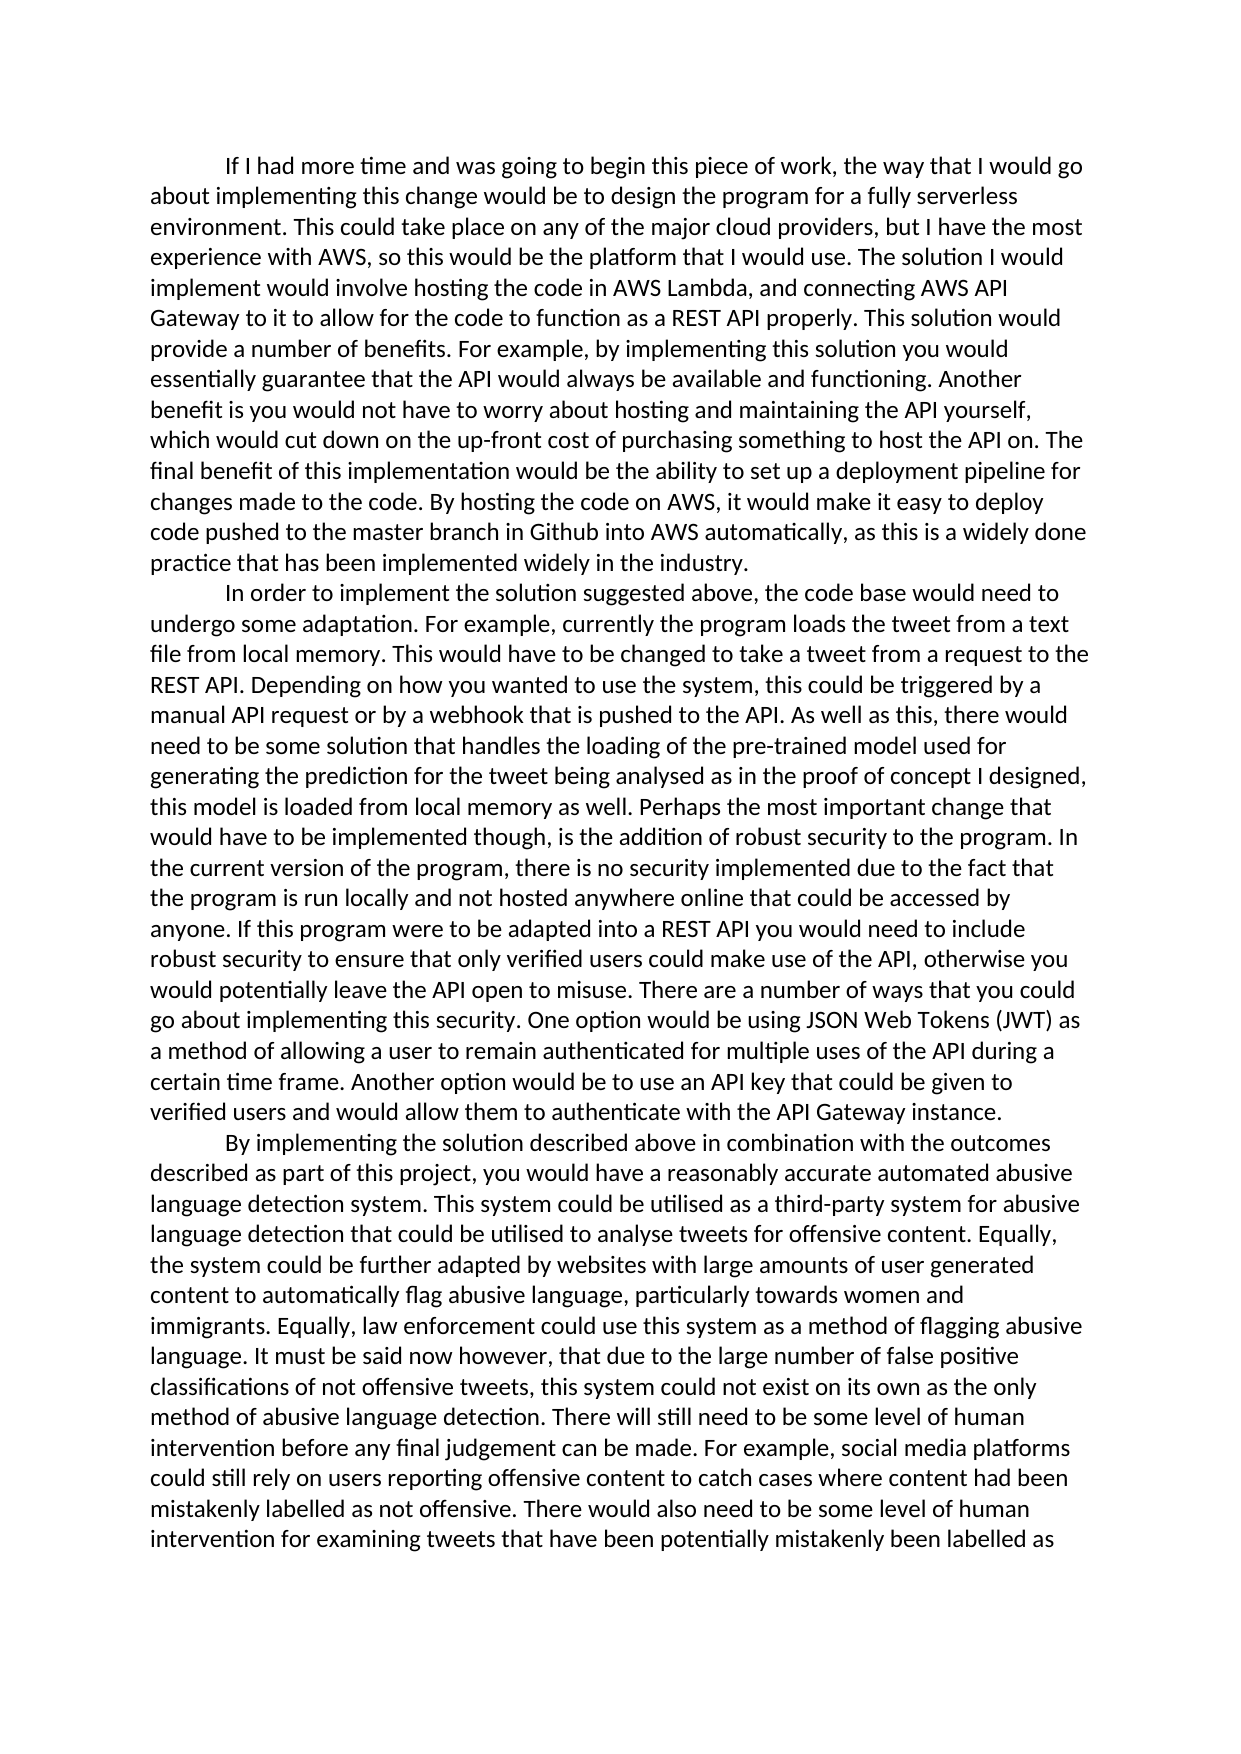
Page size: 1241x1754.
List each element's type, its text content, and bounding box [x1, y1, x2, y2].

text In order to implement the solution suggested above, the code base would need to undergo some adaptation. For example, currently the program loads the tweet from a text file from local memory. This would have to be changed to take a tweet from a request to the REST API. Depending on how you wanted to use the system, this could be triggered by a manual API request or by a webhook that is pushed to the API. As well as this, there would need to be some solution that handles the loading of the pre-trained model used for generating the prediction for the tweet being analysed as in the proof of concept I designed, this model is loaded from local memory as well. Perhaps the most important change that would have to be implemented though, is the addition of robust security to the program. In the current version of the program, there is no security implemented due to the fact that the program is run locally and not hosted anywhere online that could be accessed by anyone. If this program were to be adapted into a REST API you would need to include robust security to ensure that only verified users could make use of the API, otherwise you would potentially leave the API open to misuse. There are a number of ways that you could go about implementing this security. One option would be using JSON Web Tokens (JWT) as a method of allowing a user to remain authenticated for multiple uses of the API during a certain time frame. Another option would be to use an API key that could be given to verified users and would allow them to authenticate with the API Gateway instance. [150, 577, 1090, 1127]
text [150, 1127, 1090, 1554]
text If I had more time and was going to begin this piece of work, the way that I would go about implementing this change would be to design the program for a fully serverless environment. This could take place on any of the major cloud providers, but I have the most experience with AWS, so this would be the platform that I would use. The solution I would implement would involve hosting the code in AWS Lambda, and connecting AWS API Gateway to it to allow for the code to function as a REST API properly. This solution would provide a number of benefits. For example, by implementing this solution you would essentially guarantee that the API would always be available and functioning. Another benefit is you would not have to worry about hosting and maintaining the API yourself, which would cut down on the up-front cost of purchasing something to host the API on. The final benefit of this implementation would be the ability to set up a deployment pipeline for changes made to the code. By hosting the code on AWS, it would make it easy to deploy code pushed to the master branch in Github into AWS automatically, as this is a widely done practice that has been implemented widely in the industry. [150, 150, 1090, 577]
